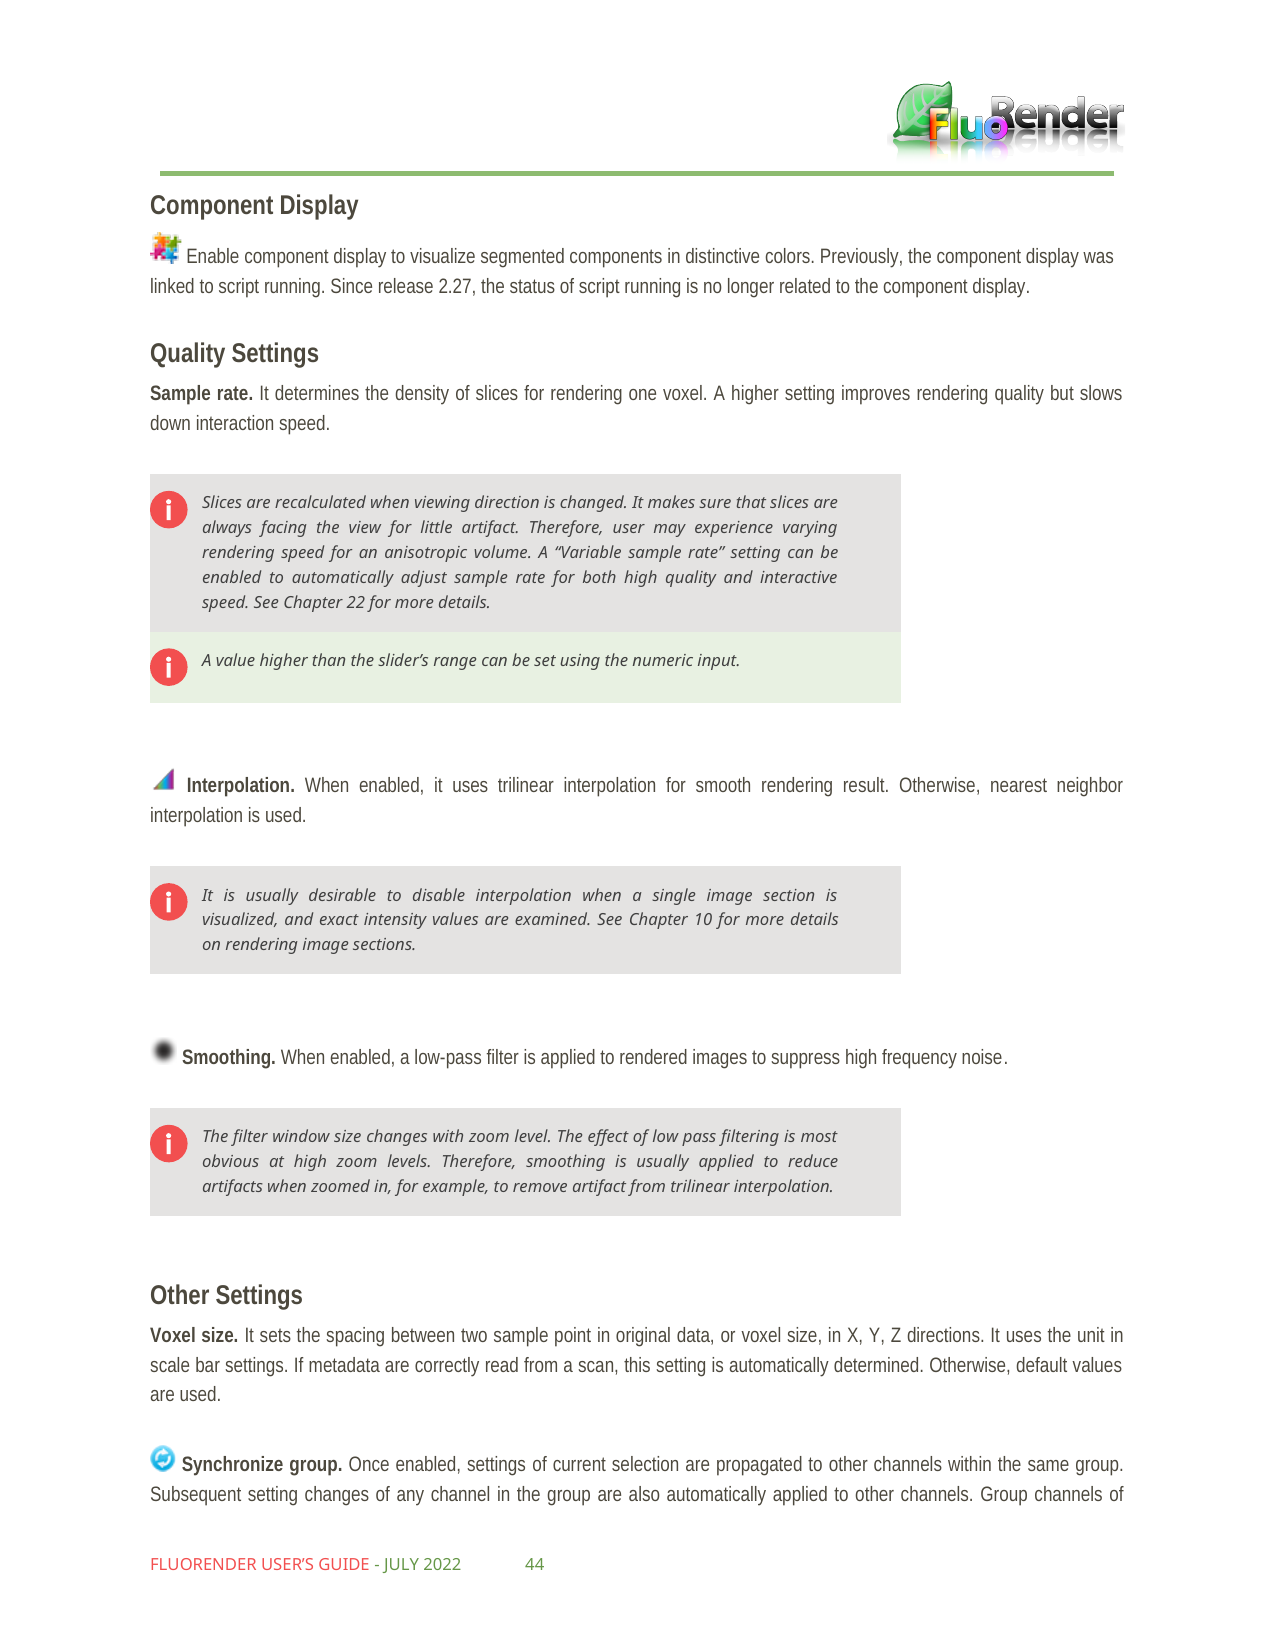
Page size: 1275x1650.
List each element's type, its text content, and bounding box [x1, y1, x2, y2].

table_header It is usually desirable to disable interpolation when a single image section is visualized, and exact intensity values are examined. See Chapter 10 for more details on rendering image sections. [202, 866, 901, 974]
subtitle Component Display [150, 189, 1125, 220]
text Sample rate. It determines the density of slices for rendering one voxel. A higher setting improves rendering quality but slows down interaction speed. [150, 381, 1125, 435]
table_header Slices are recalculated when viewing direction is changed. It makes sure that slices are always facing the view for little artifact. Therefore, user may experience varying rendering speed for an anisotropic volume. A “Variable sample rate” setting can be enabled to automatically adjust sample rate for both high quality and interactive speed. See Chapter 22 for more details. [202, 474, 901, 632]
picture [150, 765, 177, 793]
text Interpolation. When enabled, it uses trilinear interpolation for smooth rendering result. Otherwise, nearest neighbor interpolation is used. [150, 766, 1125, 827]
subtitle Other Settings [150, 1279, 1125, 1310]
table_header [150, 866, 202, 974]
picture [887, 75, 1125, 165]
picture [150, 1037, 177, 1065]
text Smoothing. When enabled, a low-pass filter is applied to rendered images to suppress high frequency noise. [150, 1037, 1125, 1069]
text Voxel size. It sets the spacing between two sample point in original data, or voxel size, in X, Y, Z directions. It uses the unit in scale bar settings. If metadata are correctly read from a scan, this setting is automatically determined. Otherwise, default values are used. [150, 1323, 1125, 1406]
table_header [150, 474, 202, 632]
table_cell [150, 632, 202, 703]
picture [150, 1445, 176, 1472]
table_header [150, 1108, 202, 1216]
text Enable component display to visualize segmented components in distinctive colors. Previously, the component display was linked to script running. Since release 2.27, the status of script running is no longer related to the component display. [150, 232, 1125, 298]
subtitle Quality Settings [150, 337, 1125, 368]
table_header The filter window size changes with zoom level. The effect of low pass filtering is most obvious at high zoom levels. Therefore, smoothing is usually applied to reduce artifacts when zoomed in, for example, to remove artifact from trilinear interpolation. [202, 1108, 901, 1216]
table_cell A value higher than the slider’s range can be set using the numeric input. [202, 632, 901, 703]
picture [150, 232, 182, 264]
